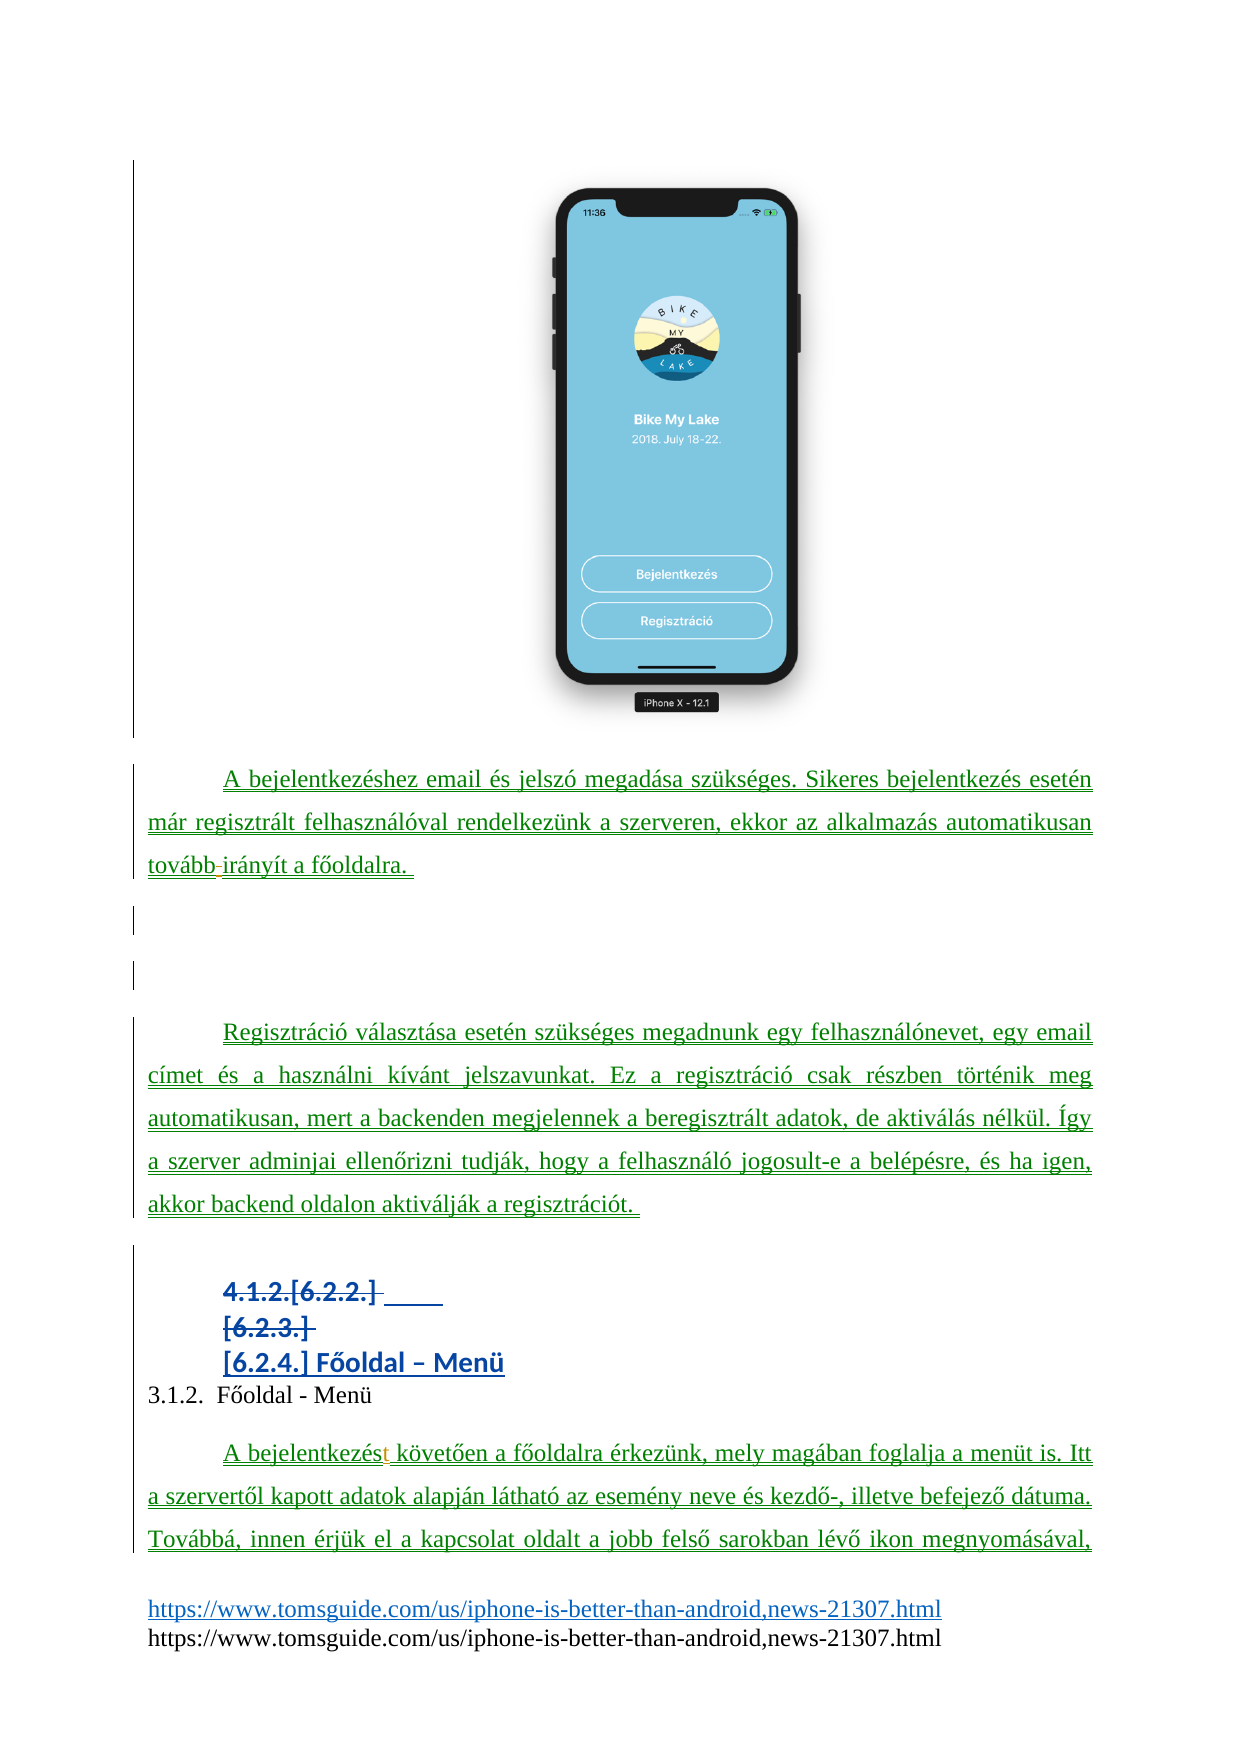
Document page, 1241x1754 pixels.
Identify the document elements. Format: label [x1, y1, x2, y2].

picture [509, 160, 844, 738]
